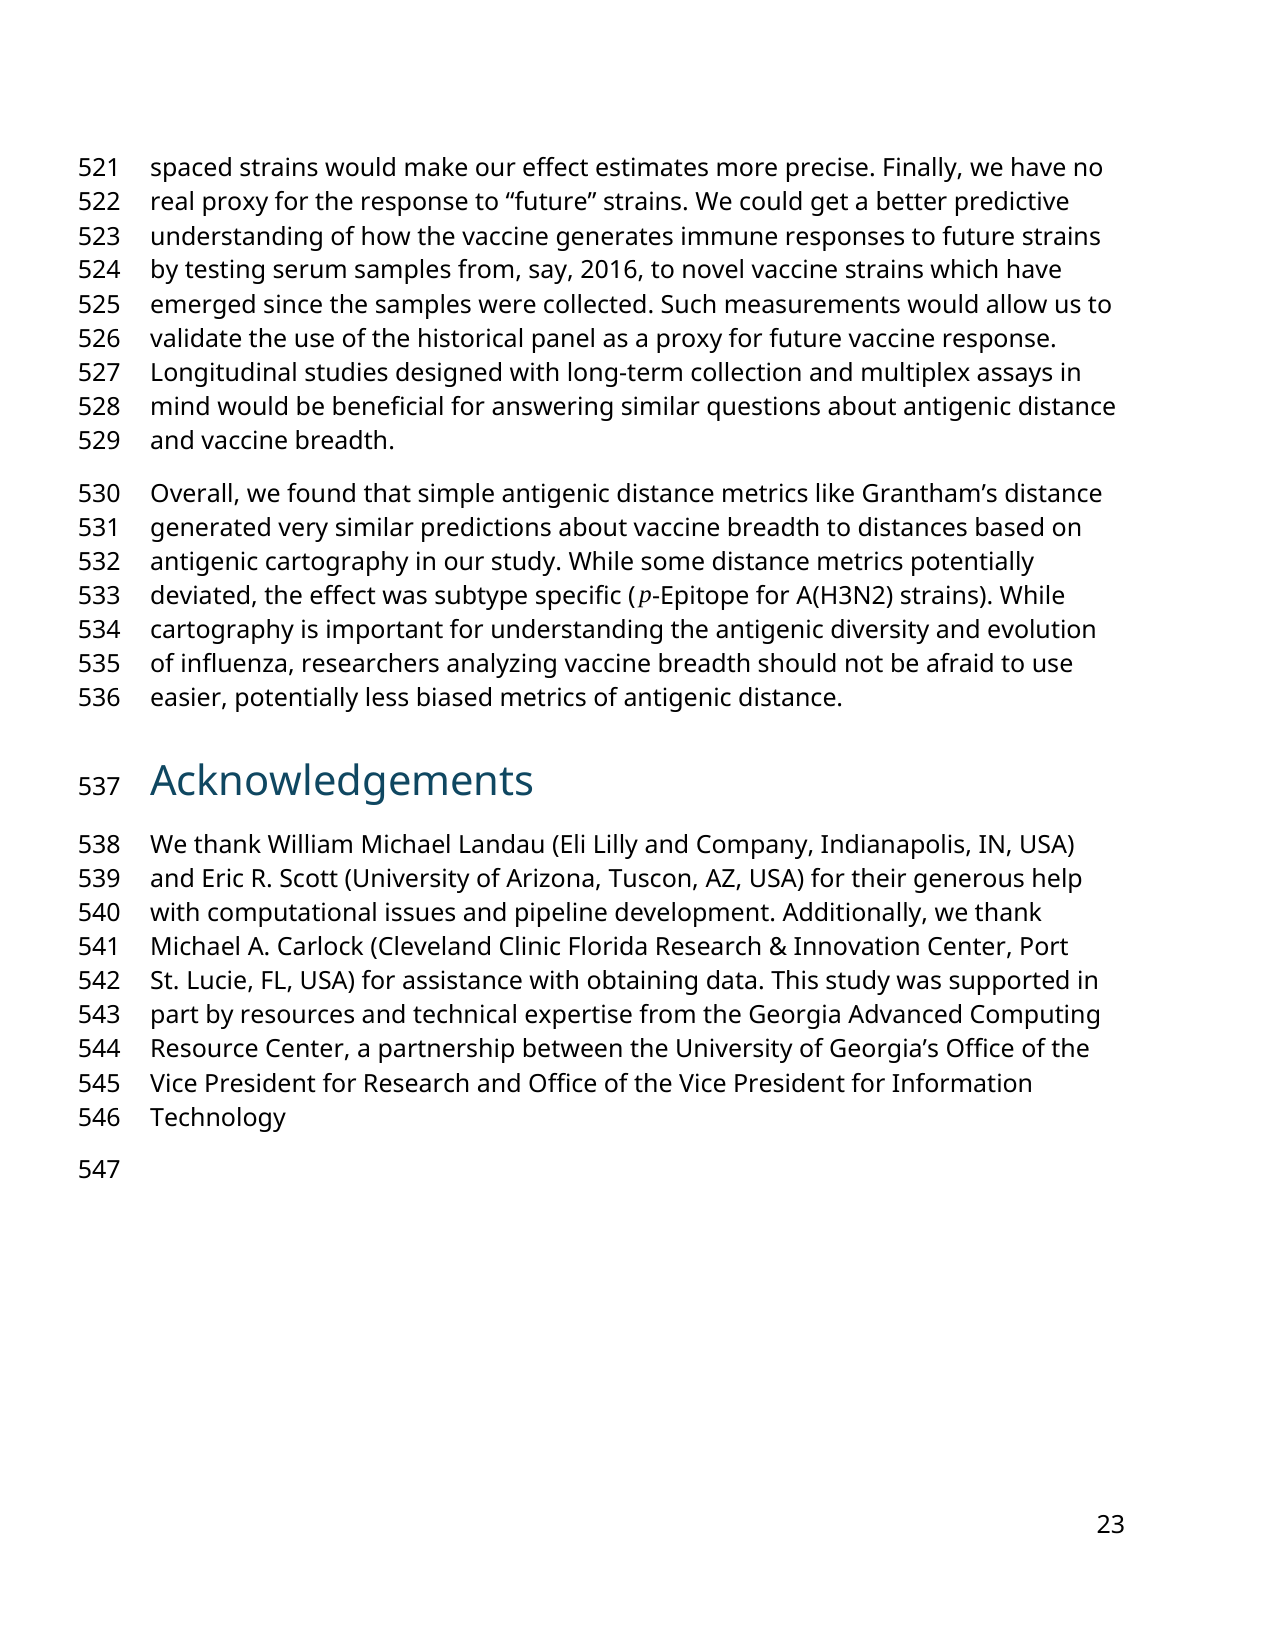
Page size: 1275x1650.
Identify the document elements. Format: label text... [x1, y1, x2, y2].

text We thank William Michael Landau (Eli Lilly and Company, Indianapolis, IN, USA) and Eric R. Scott (University of Arizona, Tuscon, AZ, USA) for their generous help with computational issues and pipeline development. Additionally, we thank Michael A. Carlock (Cleveland Clinic Florida Research & Innovation Center, Port St. Lucie, FL, USA) for assistance with obtaining data. This study was supported in part by resources and technical expertise from the Georgia Advanced Computing Resource Center, a partnership between the University of Georgia’s Office of the Vice President for Research and Office of the Vice President for Information Technology [150, 827, 1125, 1133]
text Overall, we found that simple antigenic distance metrics like Grantham’s distance generated very similar predictions about vaccine breadth to distances based on antigenic cartography in our study. While some distance metrics potentially deviated, the effect was subtype specific (-Epitope for A(H3N2) strains). While cartography is important for understanding the antigenic diversity and evolution of influenza, researchers analyzing vaccine breadth should not be afraid to use easier, potentially less biased metrics of antigenic distance. [150, 475, 1125, 714]
subtitle Acknowledgements [150, 751, 1125, 808]
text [150, 150, 1125, 457]
